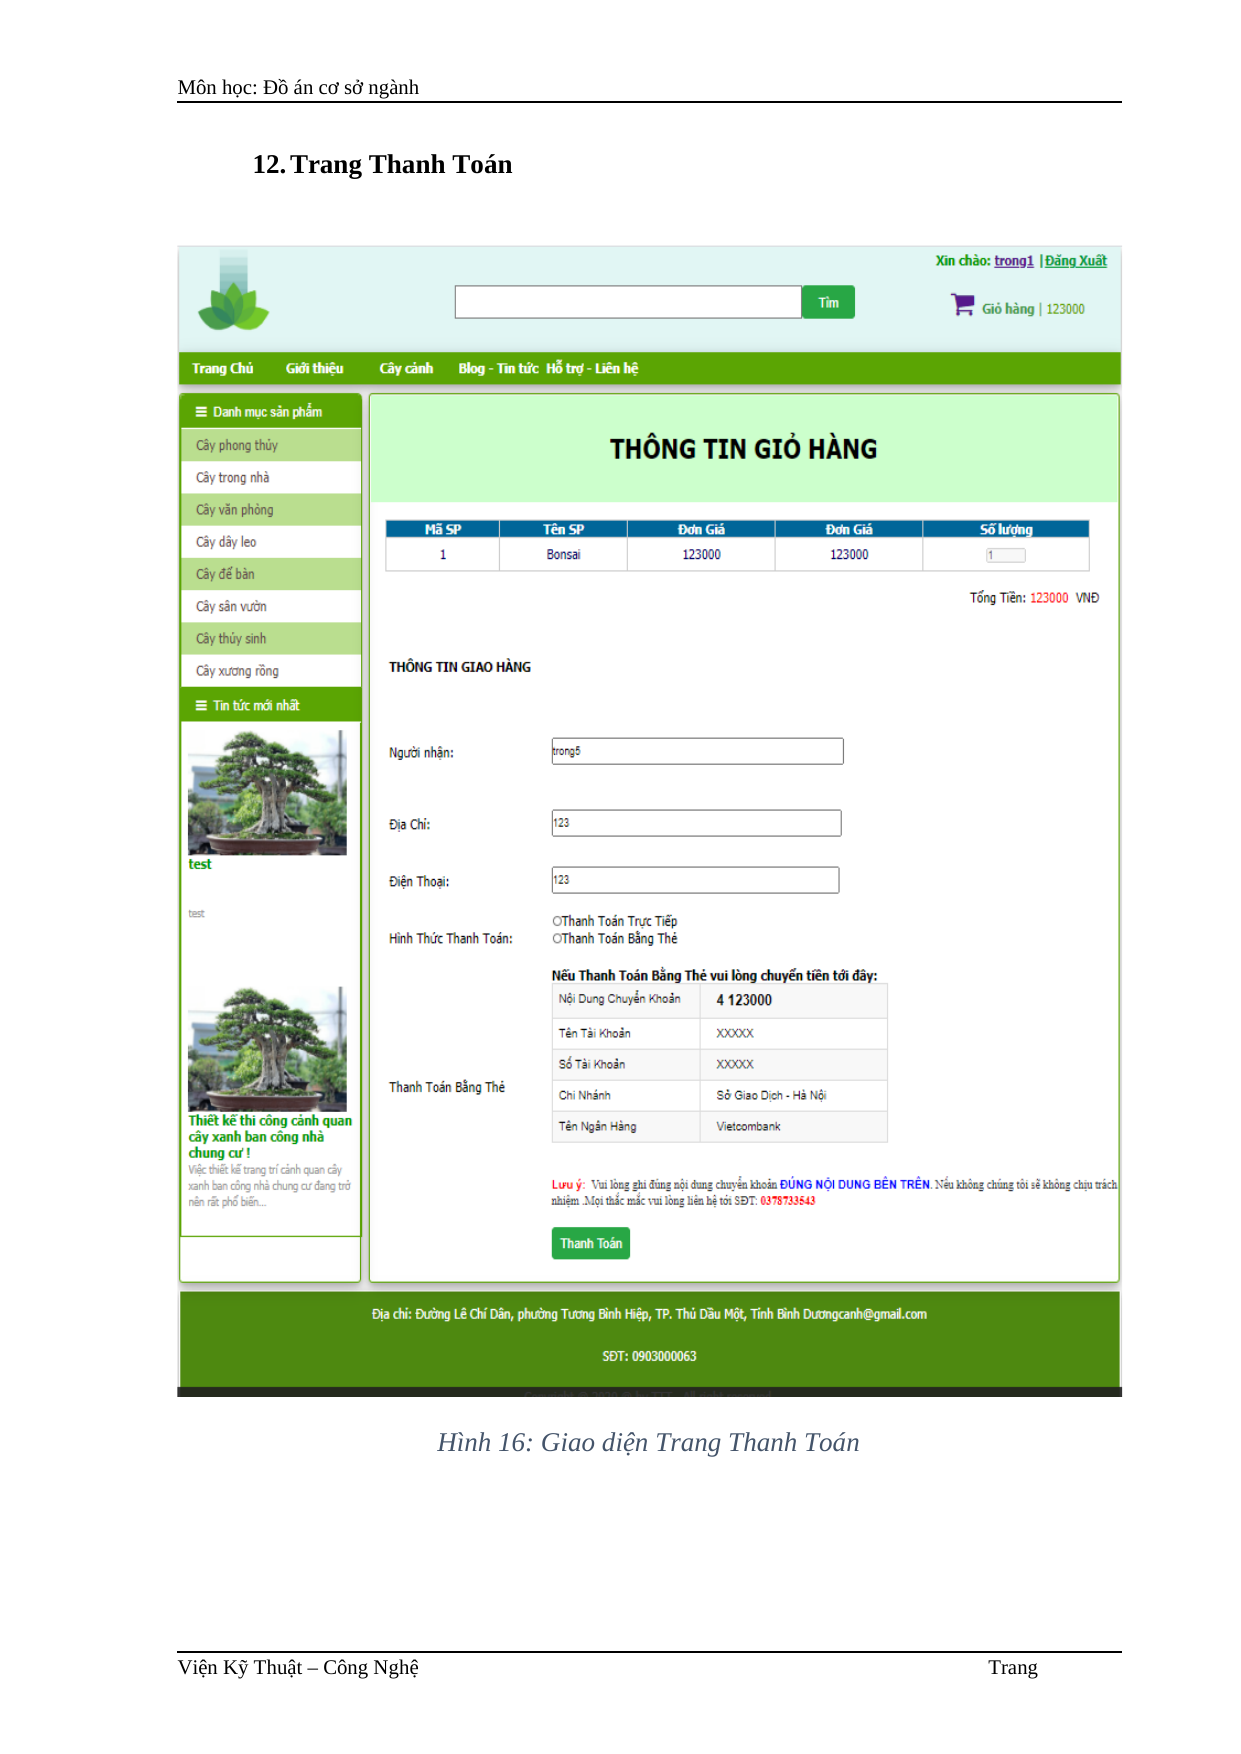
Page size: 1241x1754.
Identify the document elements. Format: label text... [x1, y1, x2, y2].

subtitle Trang Thanh Toán [252, 148, 1122, 179]
text Hình 16: Giao diện Trang Thanh Toán [177, 1426, 1122, 1457]
picture [177, 242, 1123, 1397]
